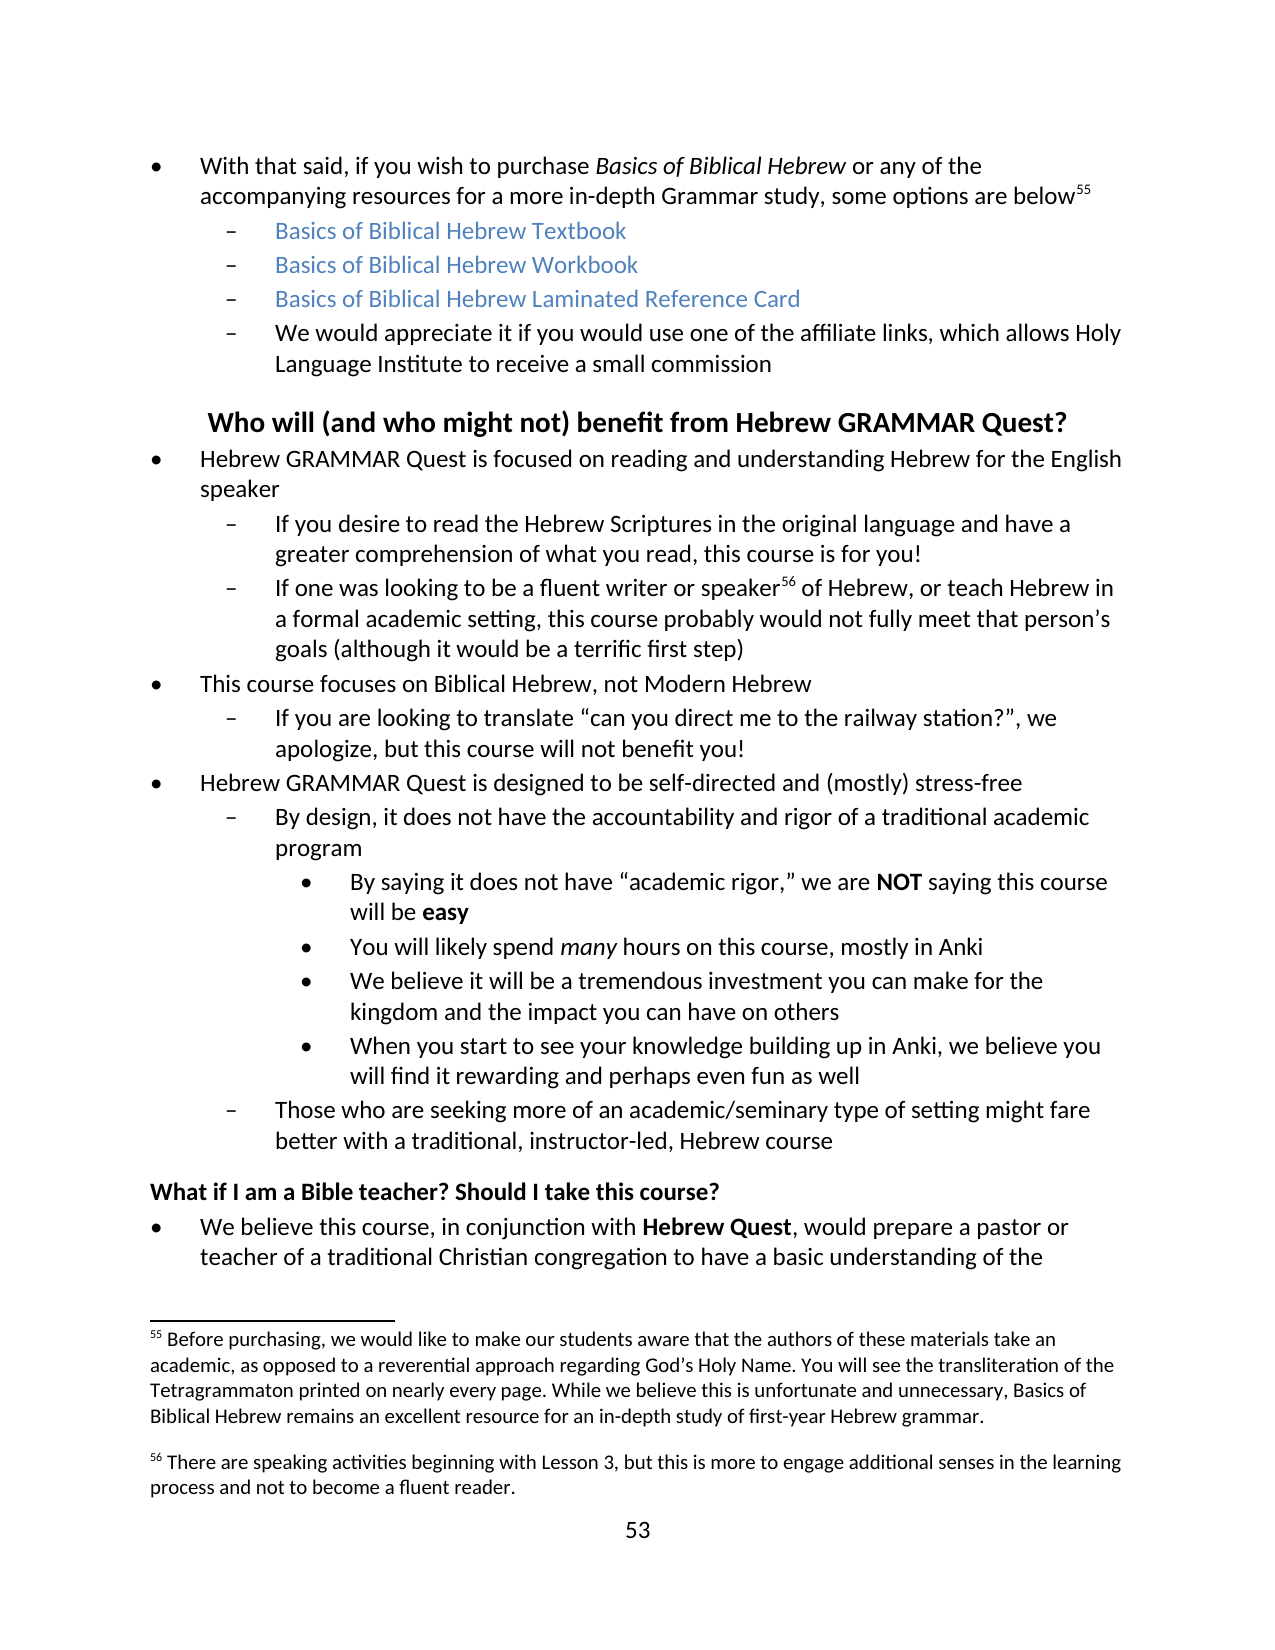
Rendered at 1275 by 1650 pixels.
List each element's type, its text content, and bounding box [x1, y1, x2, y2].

subtitle What if I am a Bible teacher? Should I take this course? [150, 1177, 1125, 1207]
list Hebrew GRAMMAR Quest is focused on reading and understanding Hebrew for the English speaker [150, 443, 1125, 504]
list We would appreciate it if you would use one of the affiliate links, which allows Holy Language Institute to receive a small commission [225, 318, 1125, 379]
list If one was looking to be a fluent writer or speaker of Hebrew, or teach Hebrew in a formal academic setting, this course probably would not fully meet that person’s goals (although it would be a terrific first step) [225, 573, 1125, 664]
list By design, it does not have the accountability and rigor of a traditional academic program [225, 801, 1125, 862]
list If you desire to read the Hebrew Scriptures in the original language and have a greater comprehension of what you read, this course is for you! [225, 508, 1125, 569]
list Hebrew GRAMMAR Quest is designed to be self-directed and (mostly) stress-free [150, 767, 1125, 797]
list This course focuses on Biblical Hebrew, not Modern Hebrew [150, 668, 1125, 698]
list Basics of Biblical Hebrew Workbook [225, 249, 1125, 279]
list By saying it does not have “academic rigor,” we are NOT saying this course will be easy [300, 866, 1125, 927]
list We believe it will be a tremendous investment you can make for the kingdom and the impact you can have on others [300, 965, 1125, 1026]
subtitle Who will (and who might not) benefit from Hebrew GRAMMAR Quest? [150, 404, 1125, 439]
list Those who are seeking more of an academic/seminary type of setting might fare better with a traditional, instructor-led, Hebrew course [225, 1095, 1125, 1156]
list If you are looking to translate “can you direct me to the railway station?”, we apologize, but this course will not benefit you! [225, 702, 1125, 763]
list You will likely spend many hours on this course, mostly in Anki [300, 931, 1125, 961]
list With that said, if you wish to purchase Basics of Biblical Hebrew or any of the accompanying resources for a more in-depth Grammar study, some options are below [150, 150, 1125, 211]
list Basics of Biblical Hebrew Laminated Reference Card [225, 283, 1125, 314]
list When you start to see your knowledge building up in Anki, we believe you will find it rewarding and perhaps even fun as well [300, 1030, 1125, 1091]
list Basics of Biblical Hebrew Textbook [225, 215, 1125, 245]
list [150, 1211, 1125, 1272]
